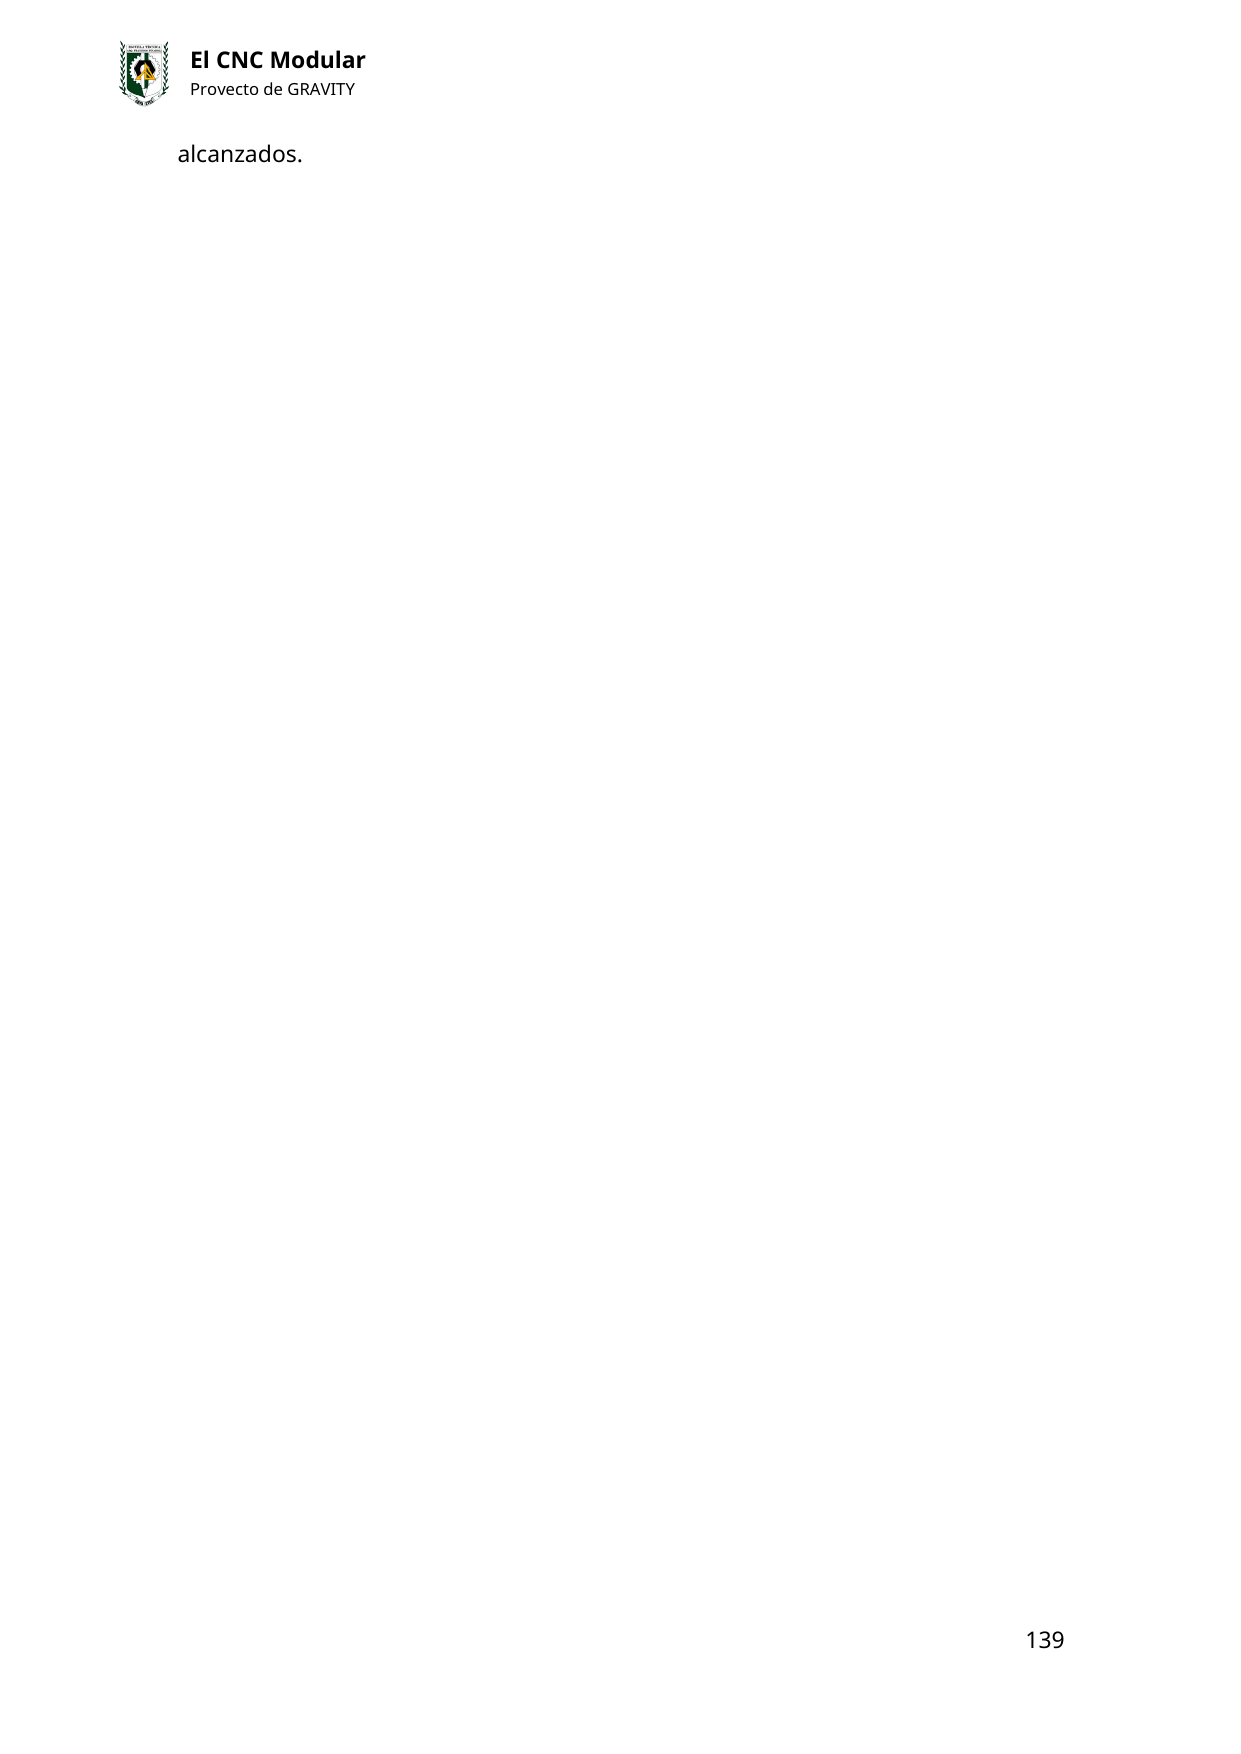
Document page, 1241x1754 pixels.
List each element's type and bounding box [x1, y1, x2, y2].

picture [119, 40, 169, 107]
text [177, 137, 1063, 169]
